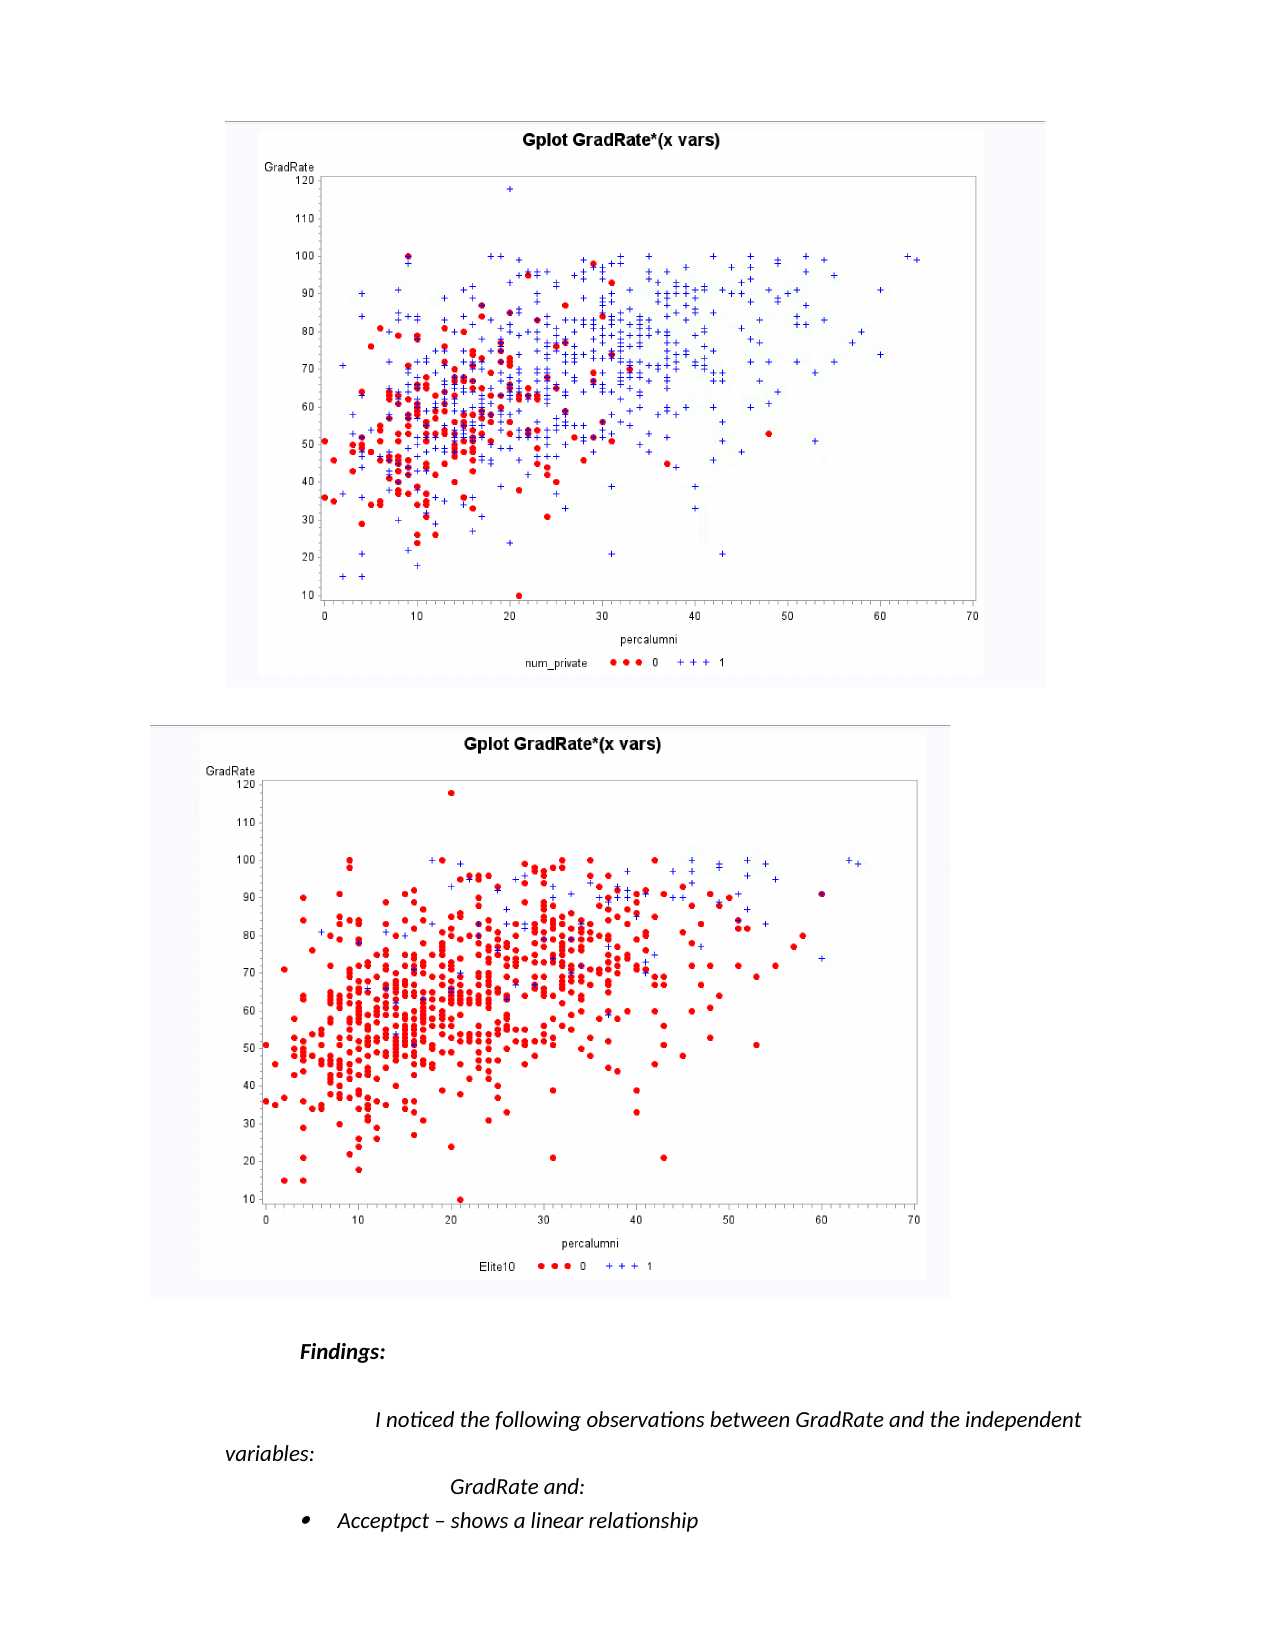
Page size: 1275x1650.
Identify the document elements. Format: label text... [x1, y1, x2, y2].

list Acceptpct – shows a linear relationship [300, 1506, 1144, 1534]
text Findings: [225, 1337, 1144, 1366]
picture [150, 725, 951, 1299]
picture [225, 121, 1046, 687]
text I noticed the following observations between GradRate and the independent variables: [225, 1405, 1144, 1467]
text GradRate and: [225, 1472, 1144, 1500]
